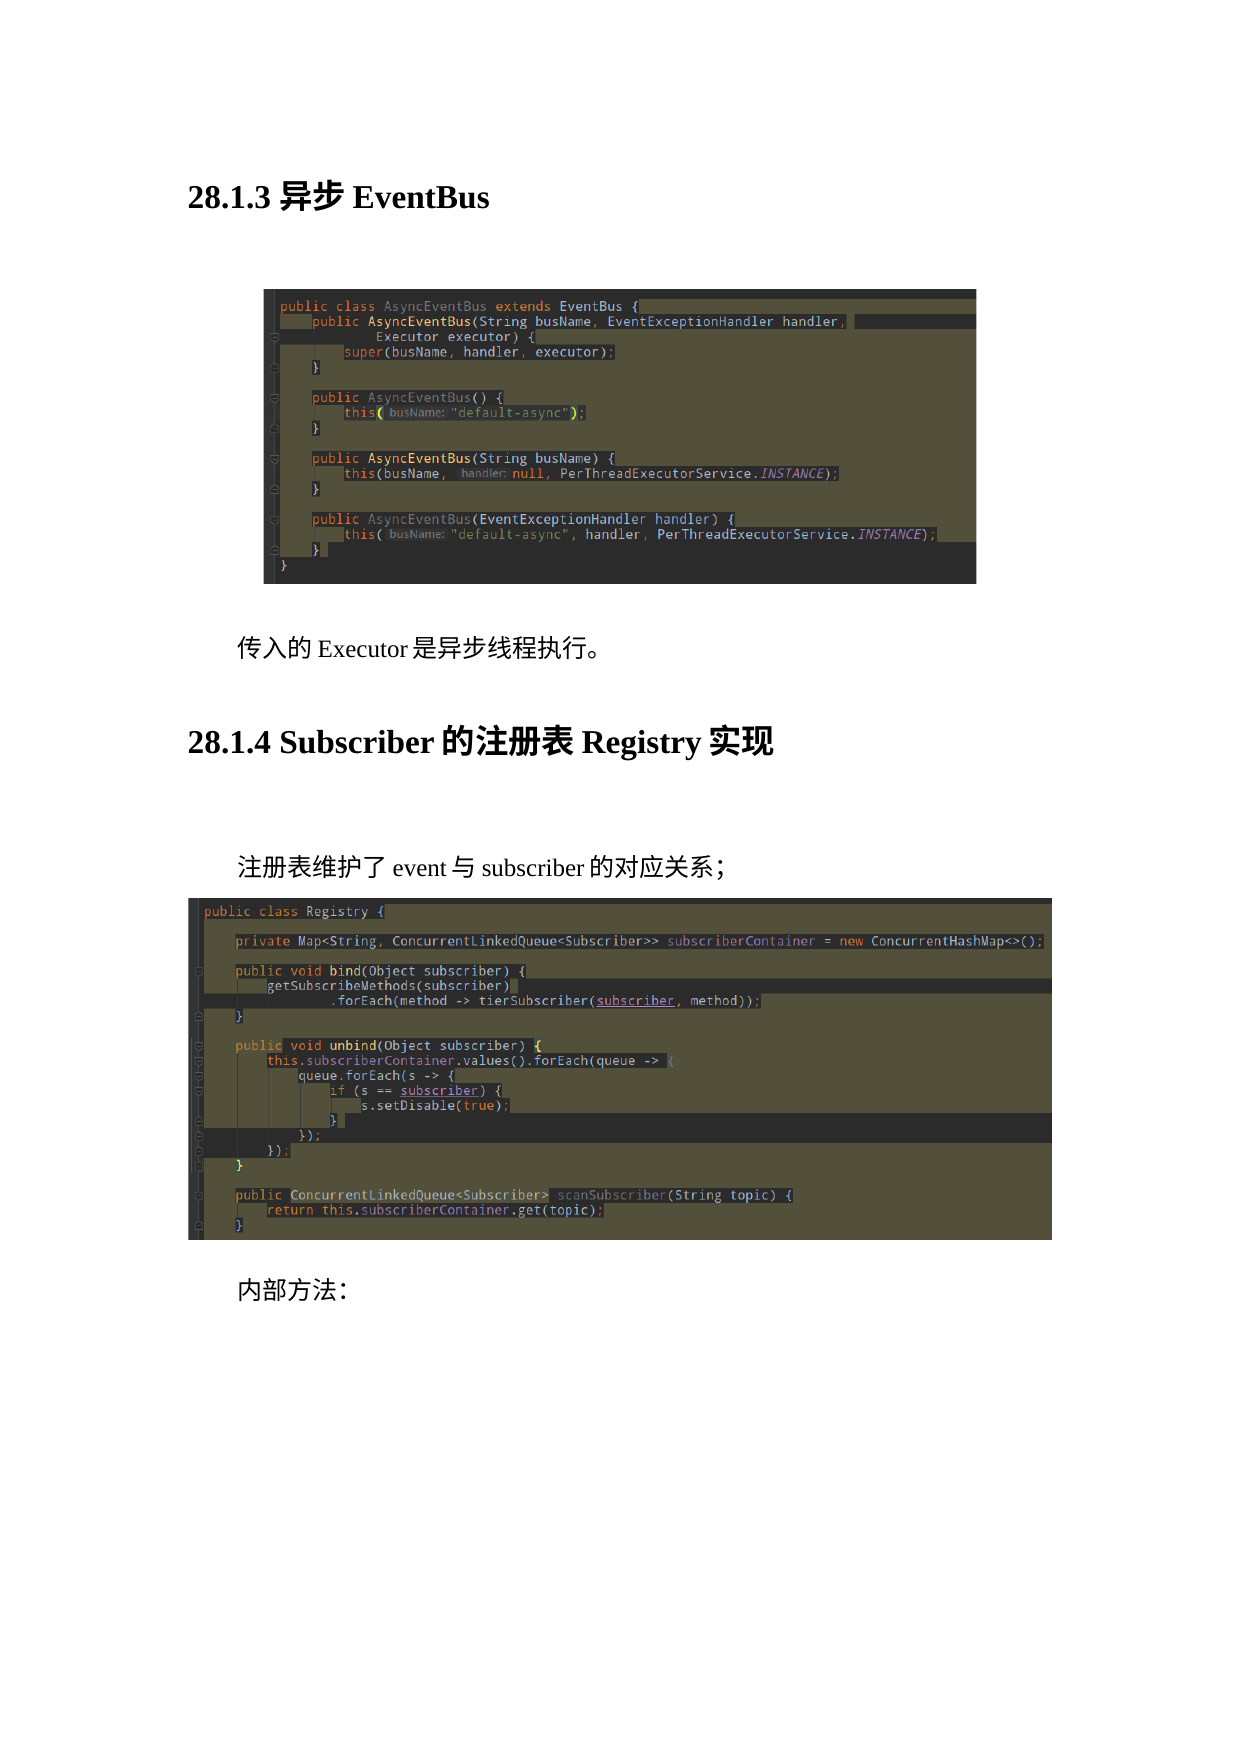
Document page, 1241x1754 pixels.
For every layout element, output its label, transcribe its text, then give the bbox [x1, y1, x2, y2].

subtitle 28.1.3 异步EventBus [187, 162, 1053, 227]
text 内部方法： [187, 1256, 1053, 1321]
text 注册表维护了event与subscriber的对应关系； [187, 833, 1053, 898]
picture [188, 898, 1052, 1240]
text 传入的Executor是异步线程执行。 [187, 614, 1053, 679]
subtitle 28.1.4 Subscriber的注册表Registry实现 [187, 706, 1053, 771]
picture [263, 289, 977, 584]
